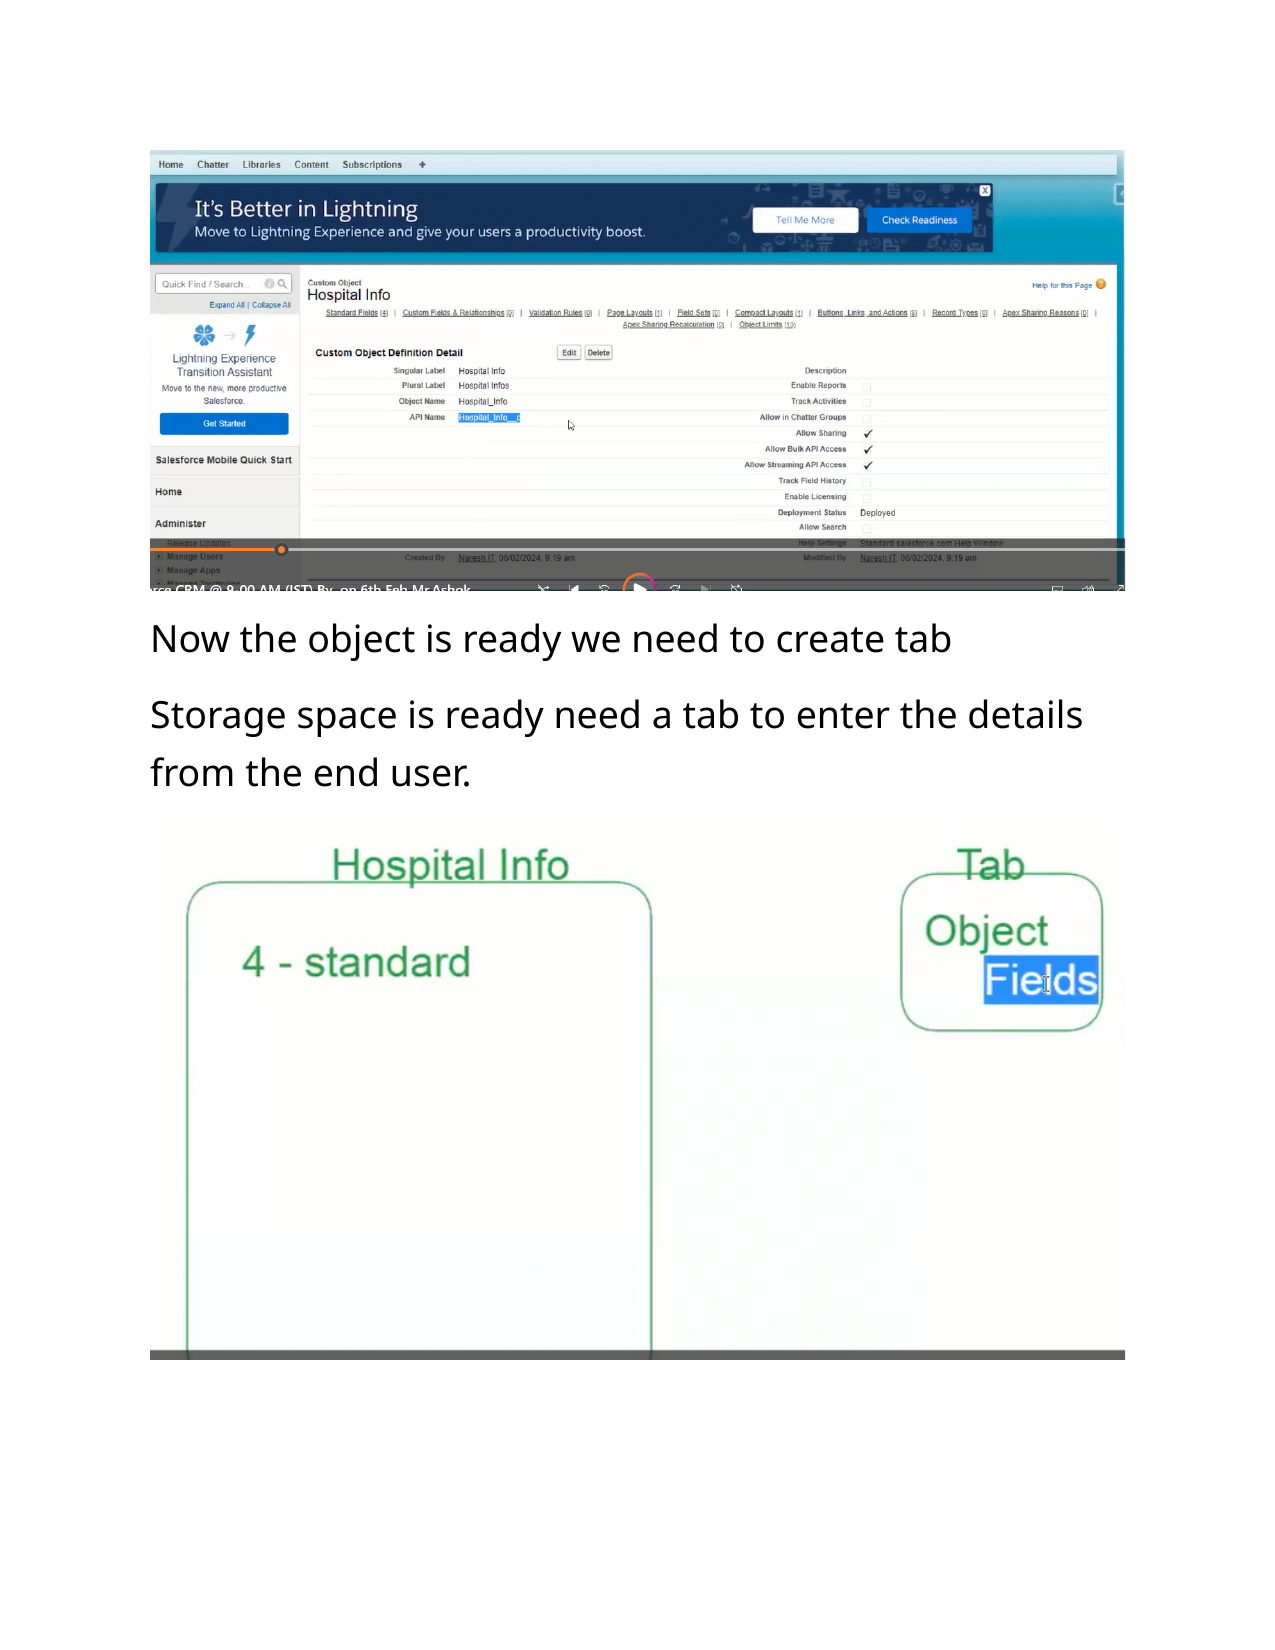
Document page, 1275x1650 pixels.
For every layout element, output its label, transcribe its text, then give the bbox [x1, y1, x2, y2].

picture [150, 150, 1125, 591]
text Storage space is ready need a tab to enter the details from the end user. [150, 688, 1125, 798]
text Now the object is ready we need to create tab [150, 613, 1125, 664]
picture [150, 822, 1125, 1360]
